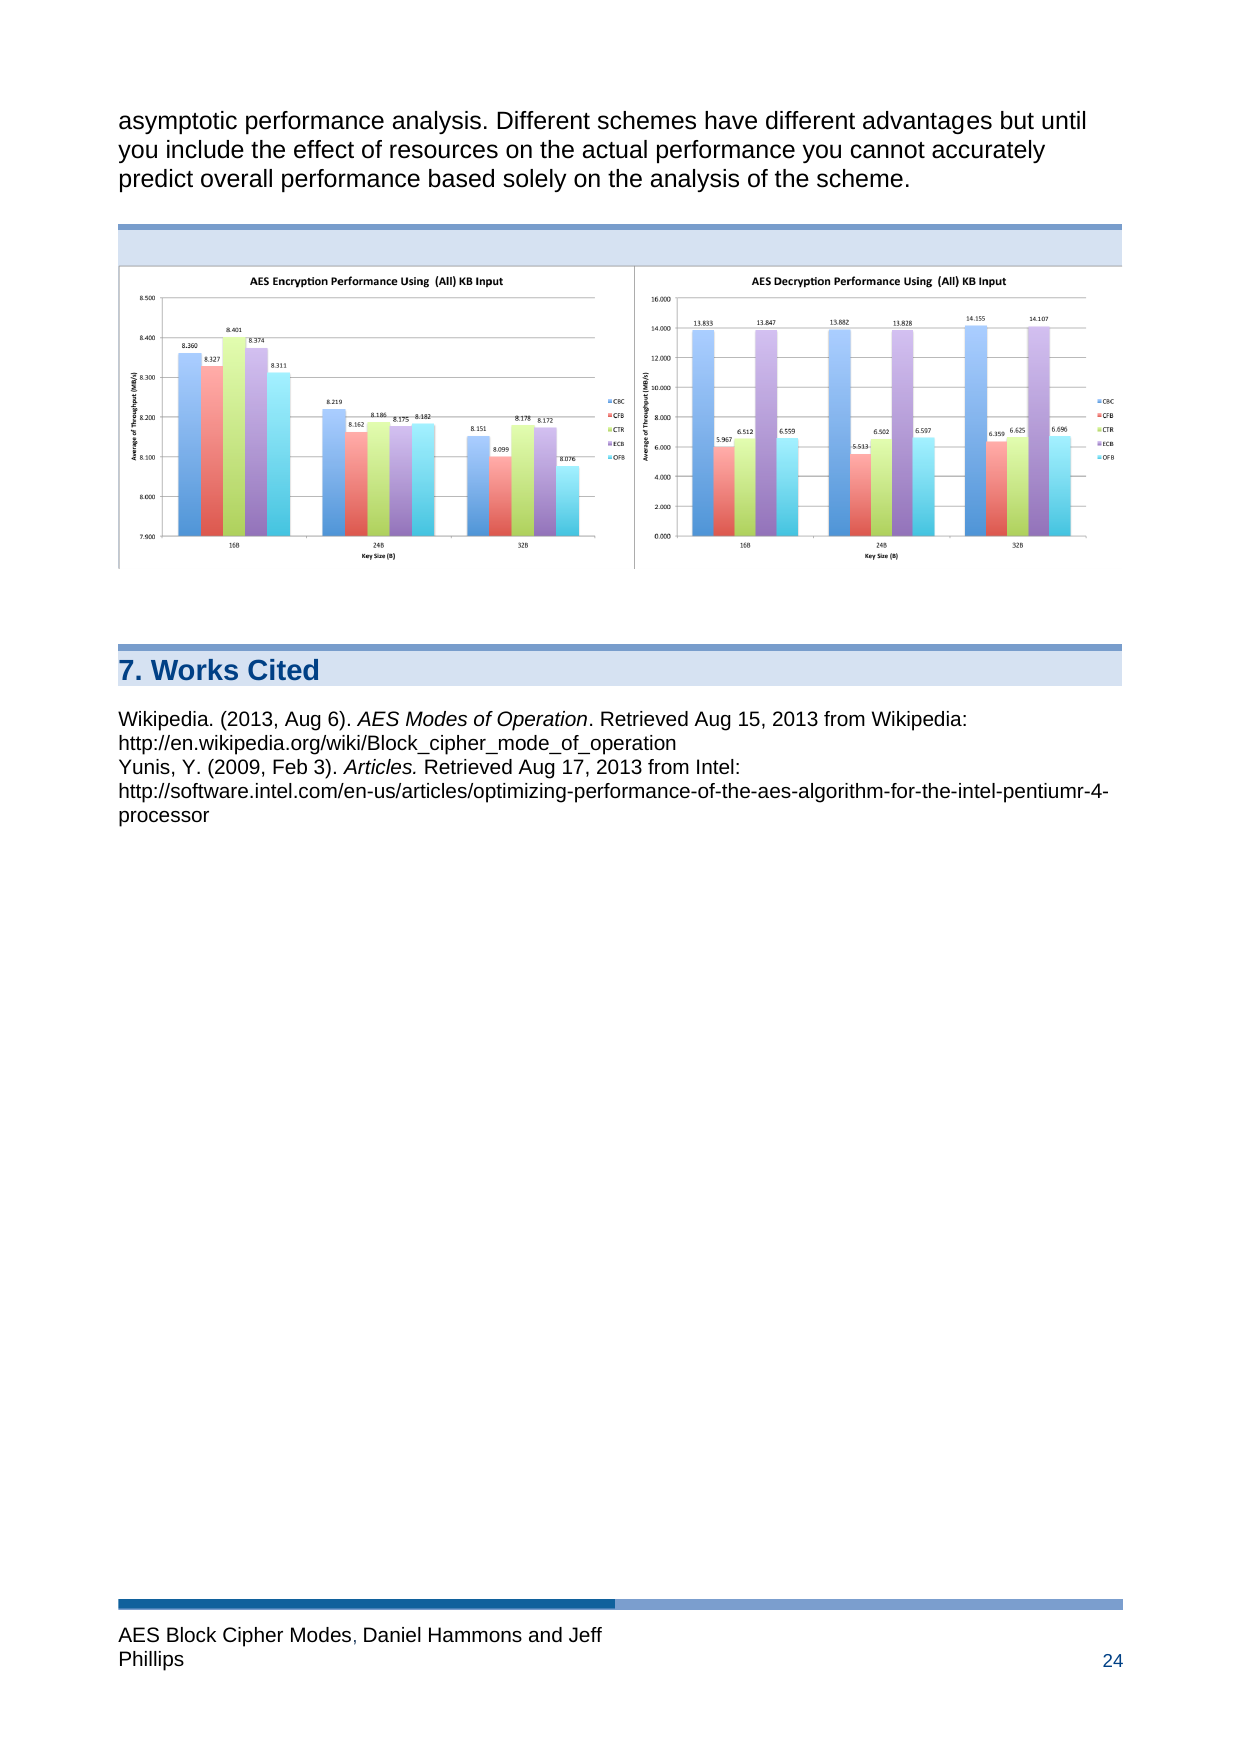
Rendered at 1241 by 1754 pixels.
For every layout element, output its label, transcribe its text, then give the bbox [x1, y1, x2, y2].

picture [118, 1599, 1123, 1610]
